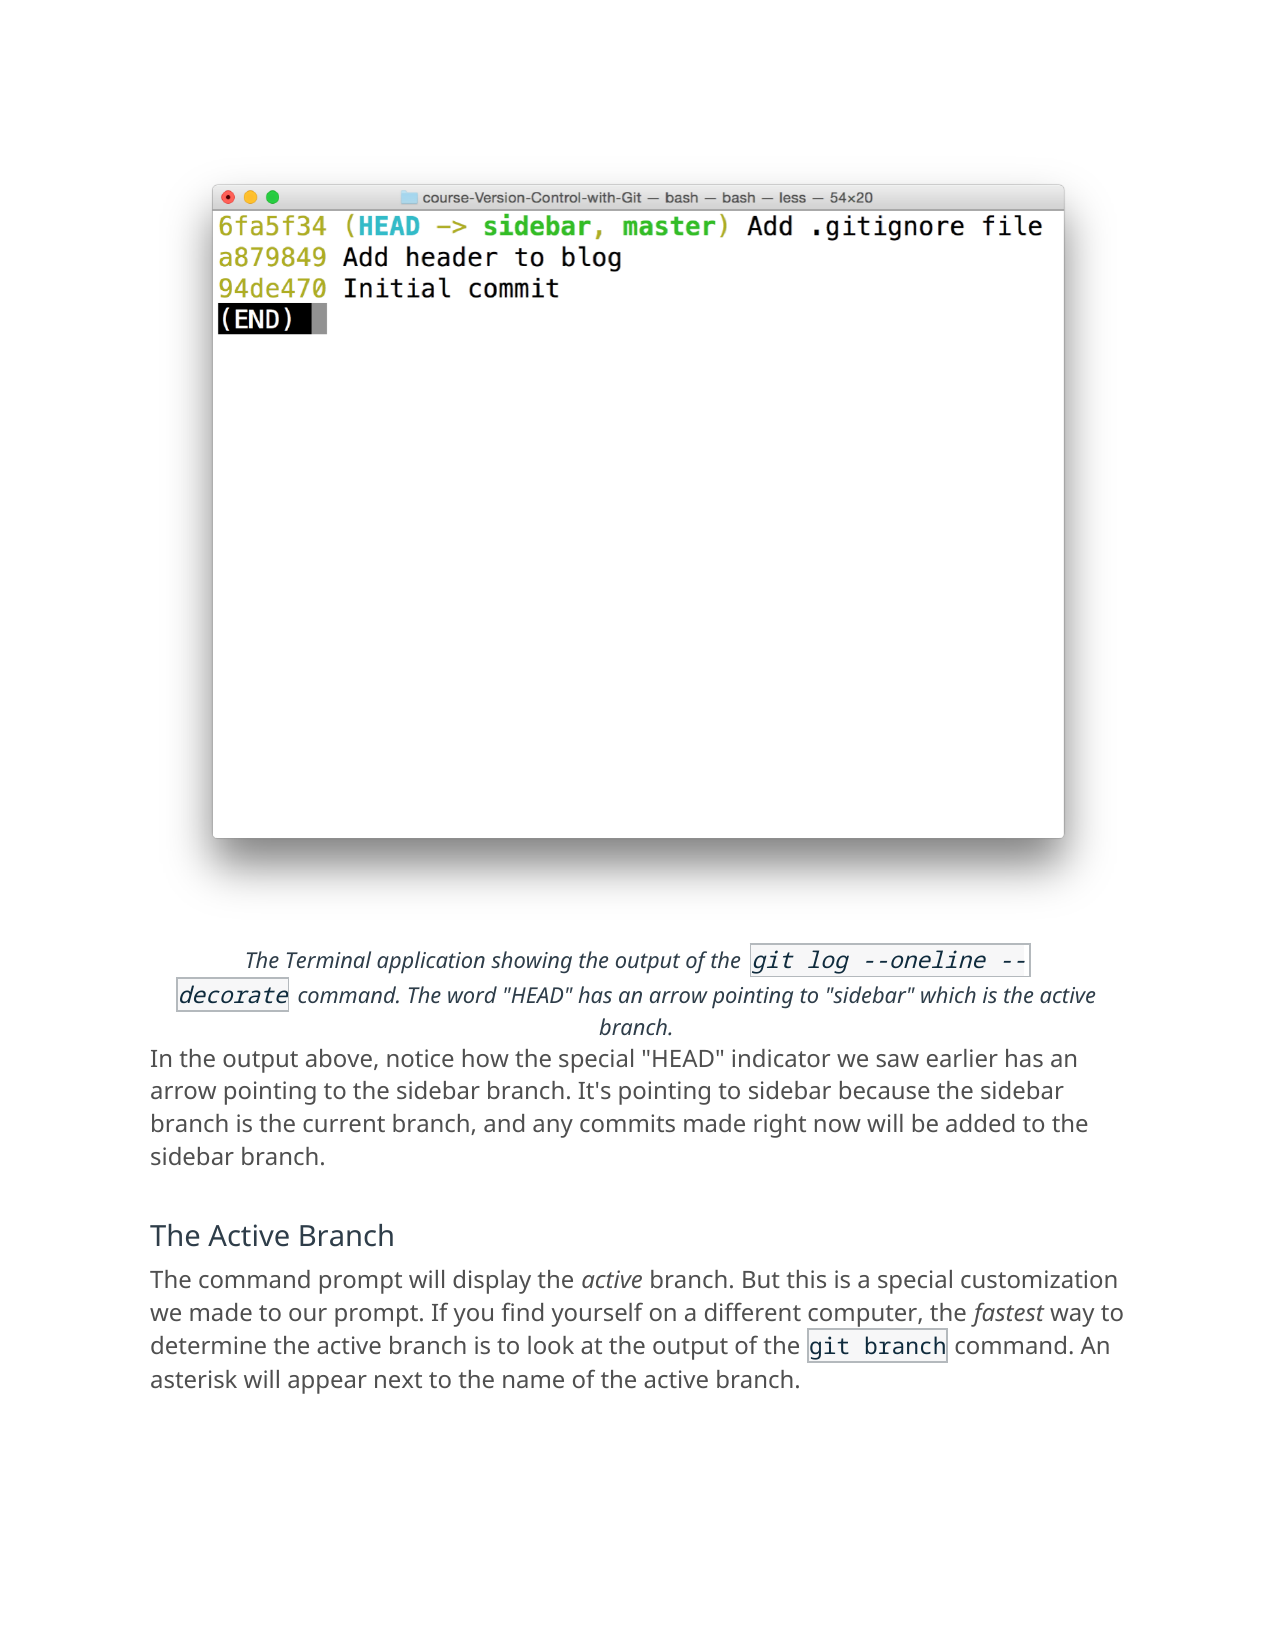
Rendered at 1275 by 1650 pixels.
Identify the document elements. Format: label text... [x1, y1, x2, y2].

text In the output above, notice how the special "HEAD" indicator we saw earlier has an arrow pointing to the sidebar branch. It's pointing to sidebar because the sidebar branch is the current branch, and any commits made right now will be added to the sidebar branch. [150, 1041, 1125, 1172]
text The Terminal application showing the output of the git log --oneline --decorate command. The word "HEAD" has an arrow pointing to "sidebar" which is the active branch. [150, 943, 1125, 1041]
picture [150, 150, 1125, 927]
text The command prompt will display the active branch. But this is a special customization we made to our prompt. If you find yourself on a different computer, the fastest way to determine the active branch is to look at the output of the git branch command. An asterisk will appear next to the name of the active branch. [150, 1263, 1125, 1395]
subtitle The Active Branch [150, 1216, 1125, 1255]
